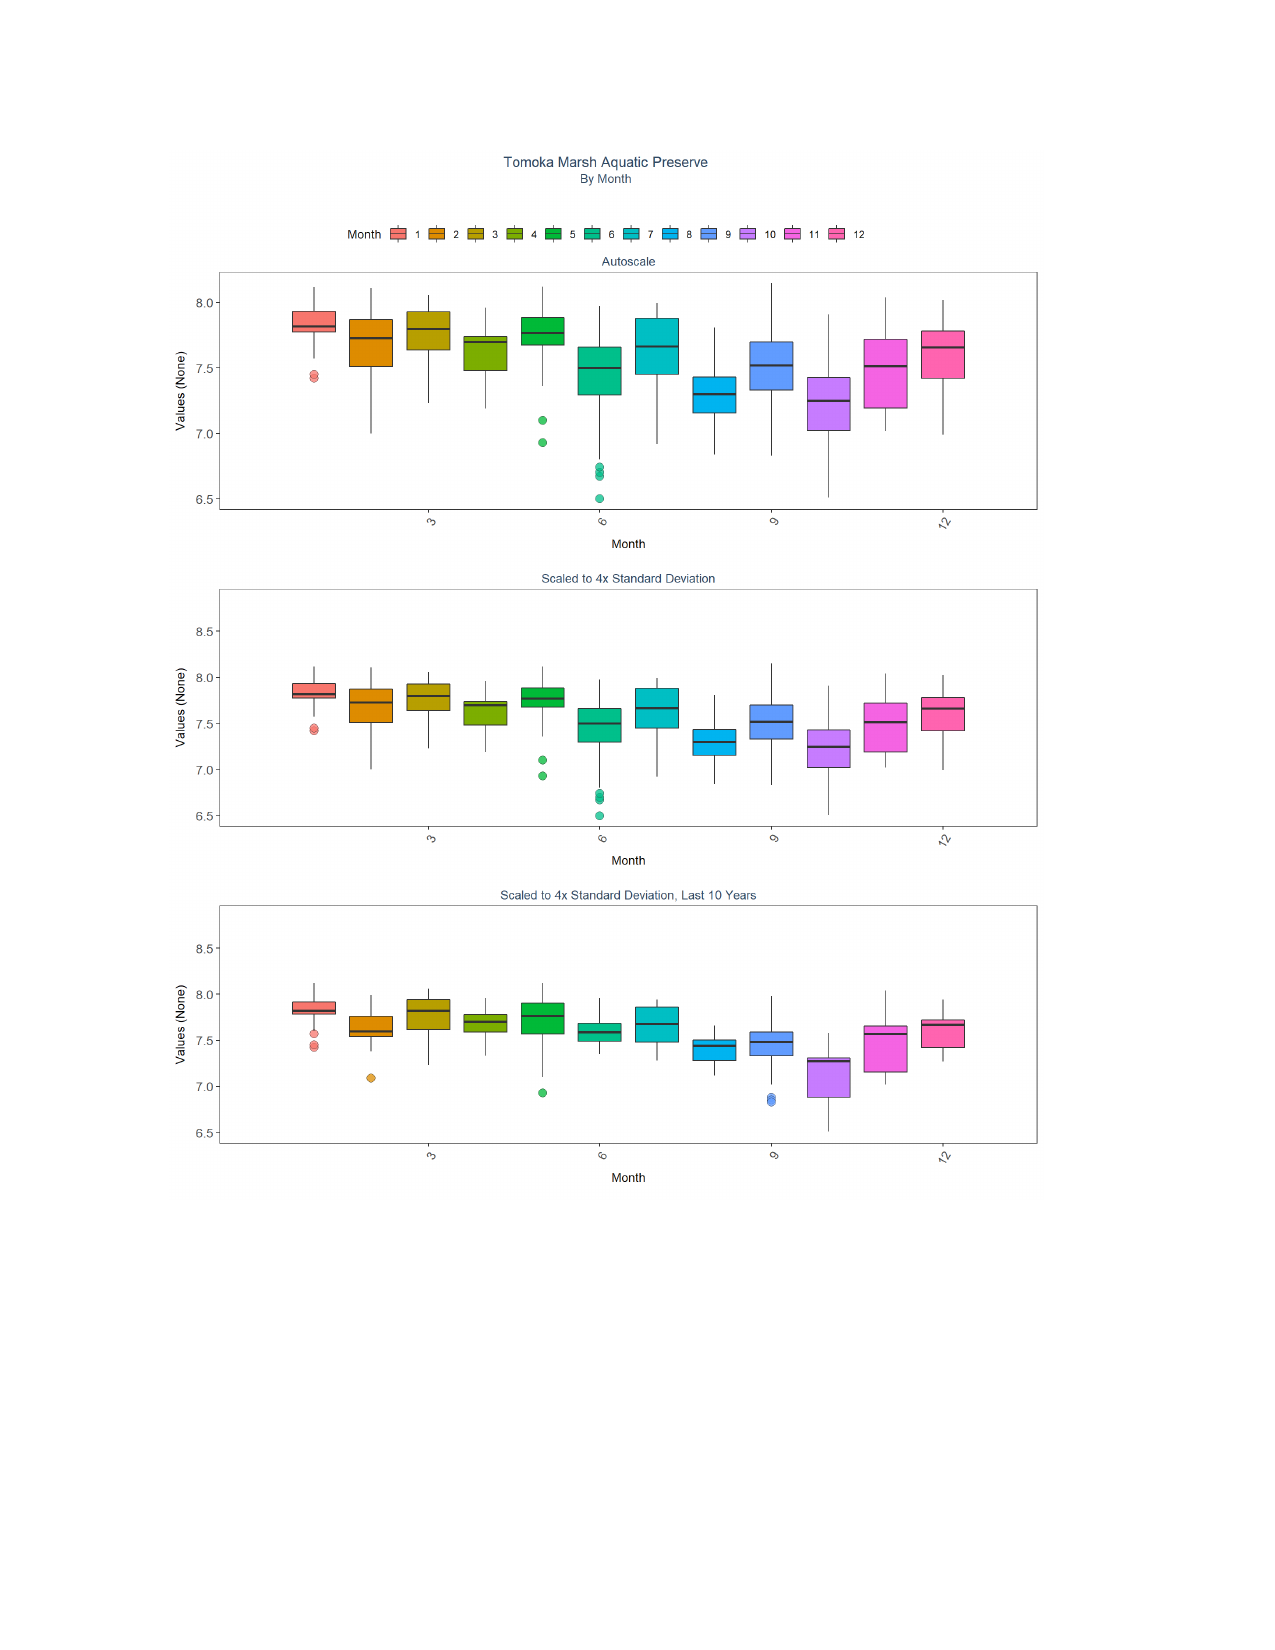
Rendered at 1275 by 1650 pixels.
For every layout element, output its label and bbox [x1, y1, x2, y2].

picture [168, 150, 1044, 1200]
